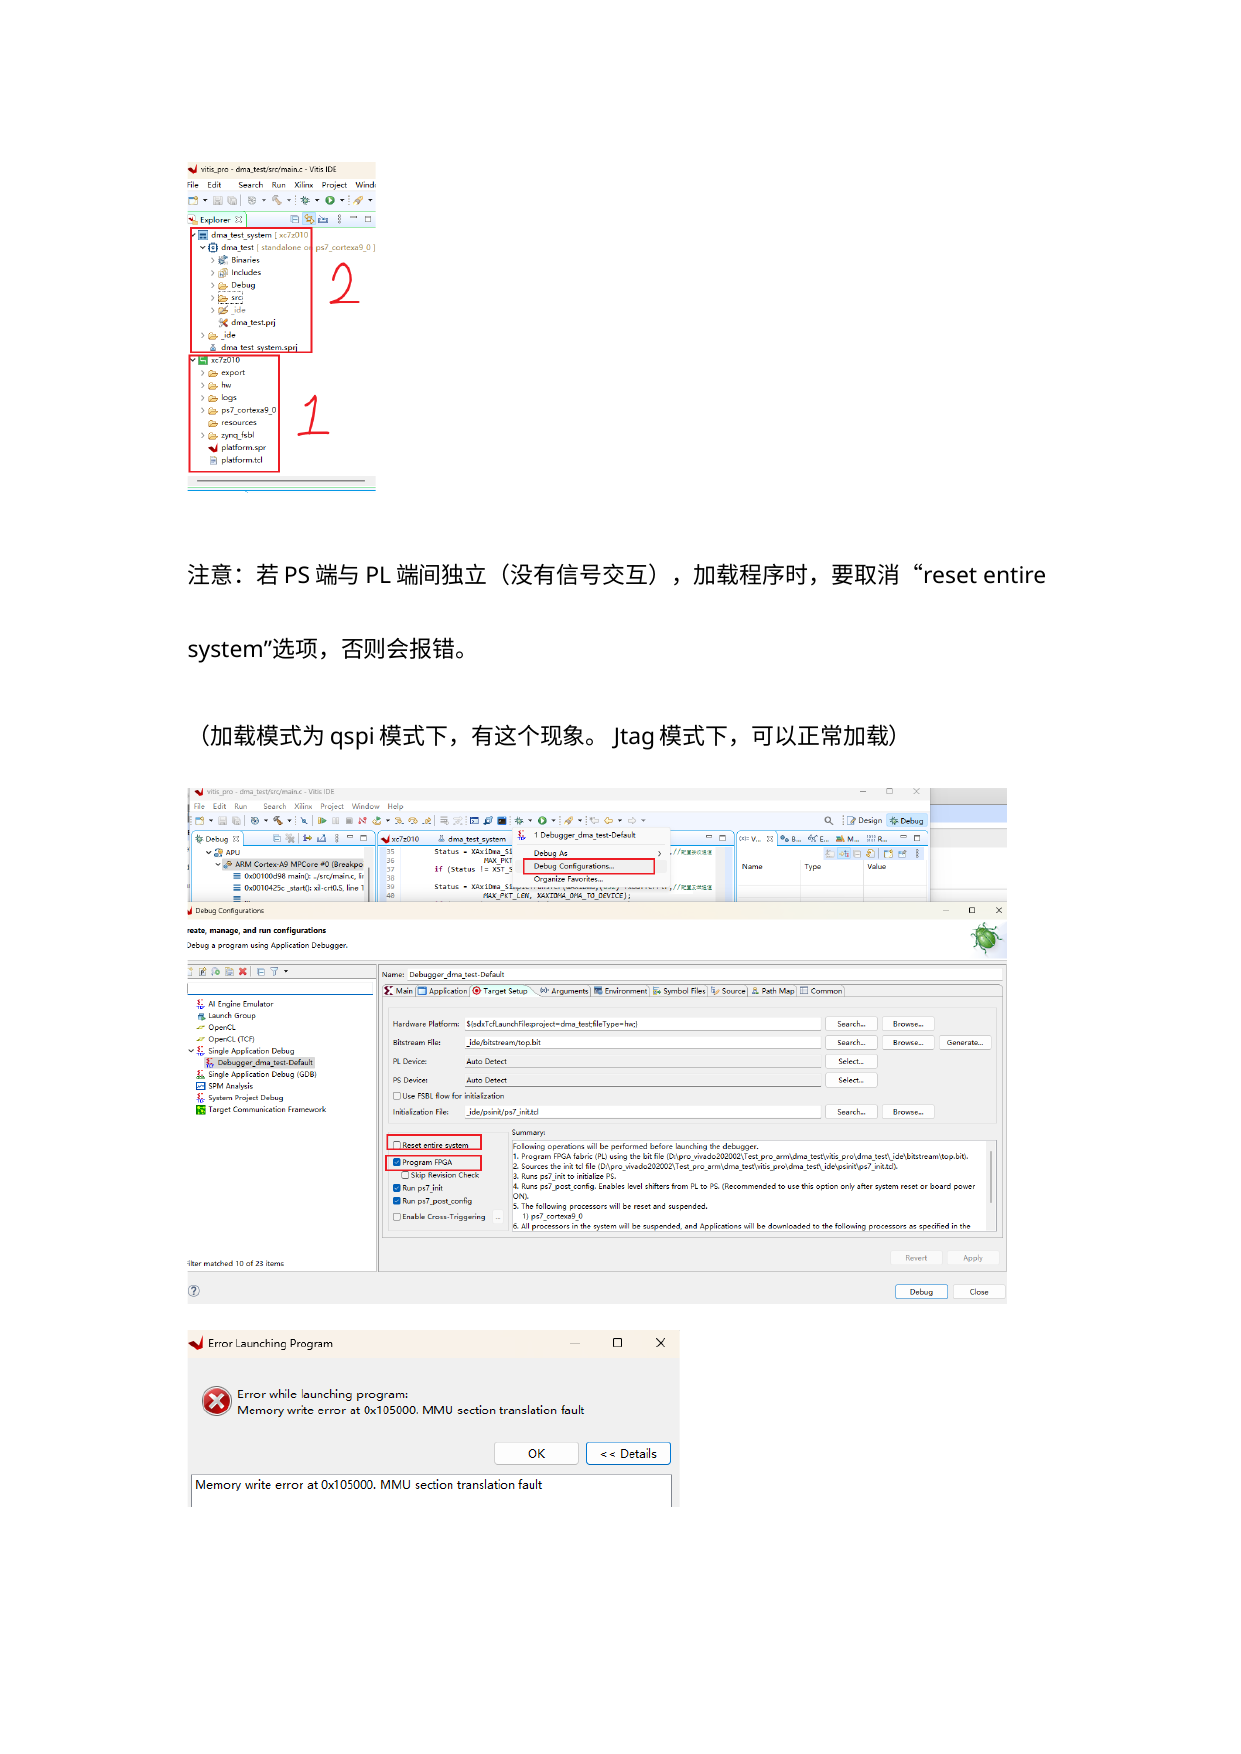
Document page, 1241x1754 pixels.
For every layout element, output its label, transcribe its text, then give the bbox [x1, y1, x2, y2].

text （加载模式为qspi模式下，有这个现象。 Jtag模式下，可以正常加载） [187, 702, 1053, 767]
text 注意：若PS端与PL端间独立（没有信号交互），加载程序时，要取消“reset entire system”选项，否则会报错。 [187, 541, 1053, 681]
picture [187, 1330, 680, 1507]
picture [187, 162, 376, 489]
picture [187, 788, 1007, 1304]
